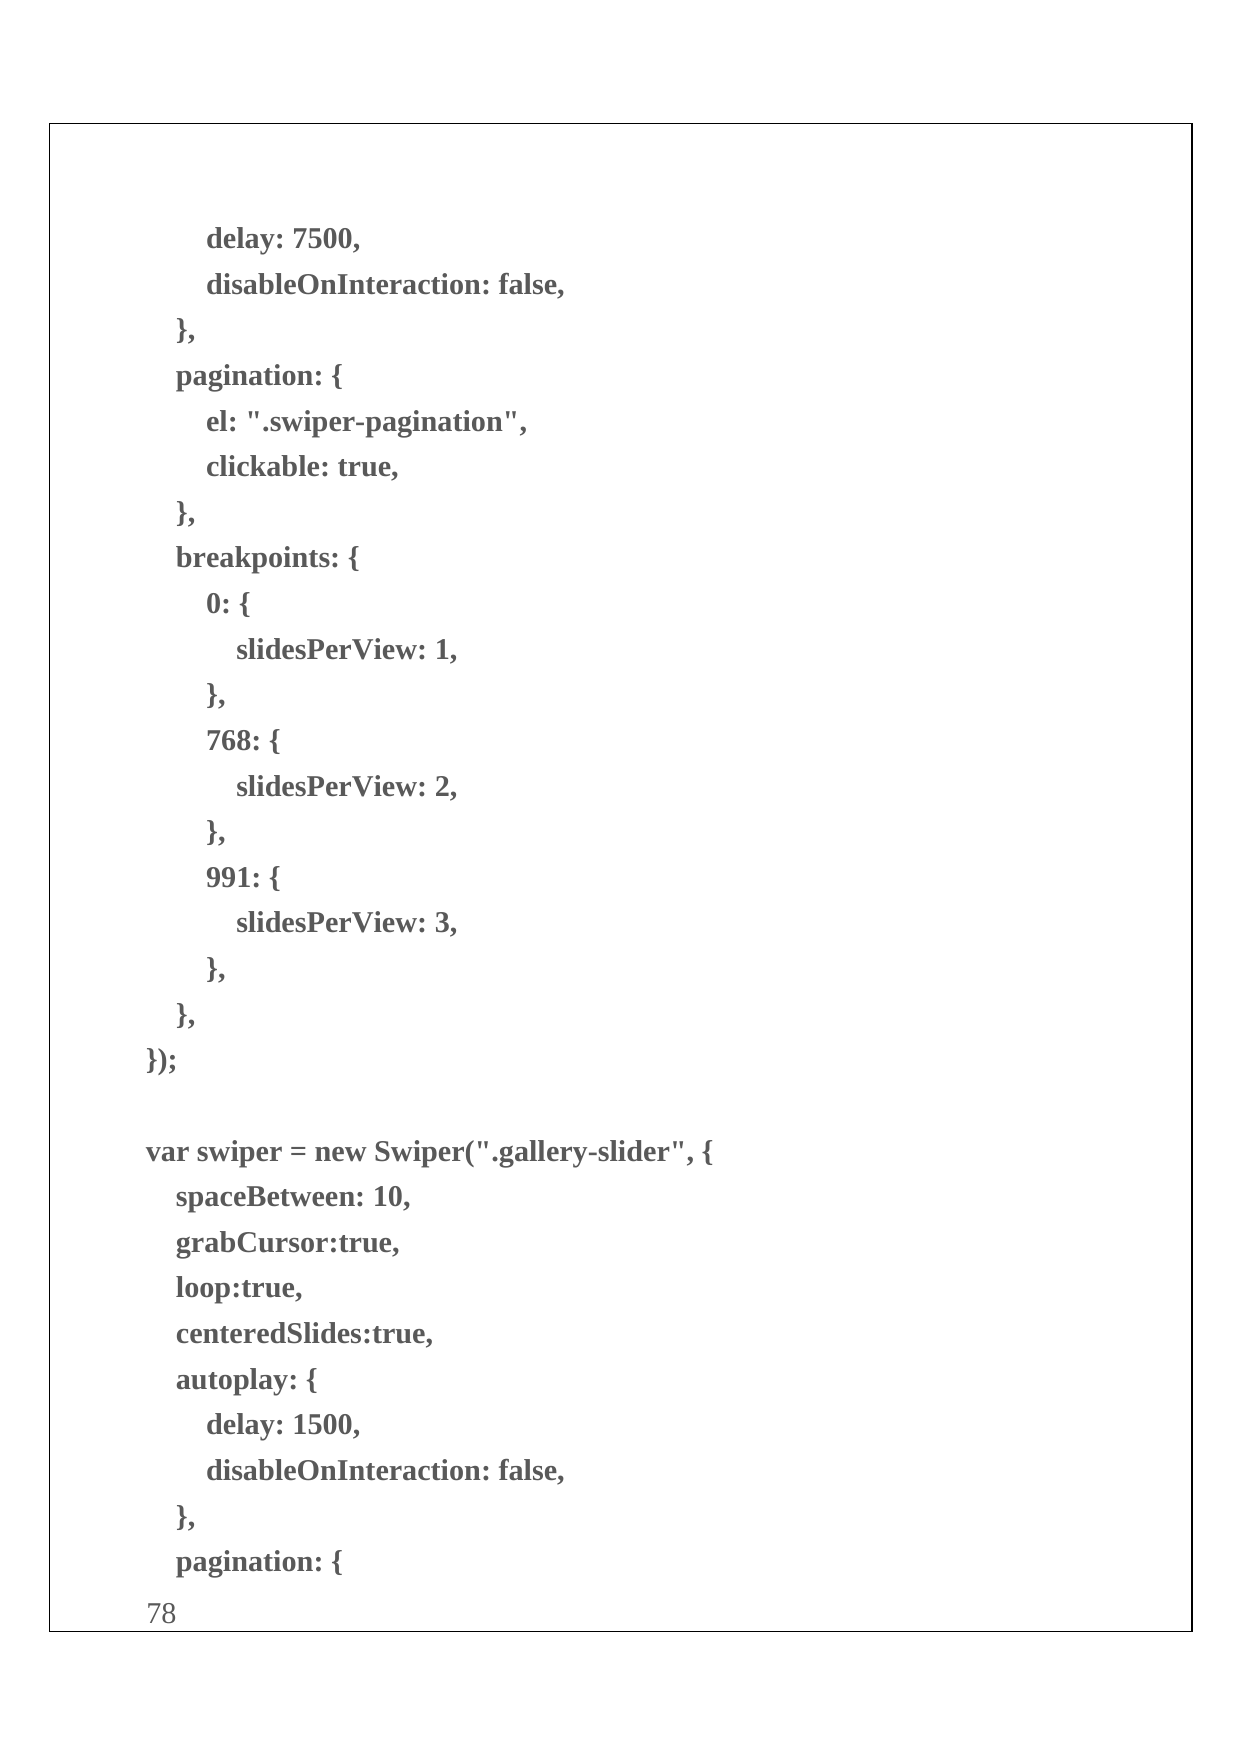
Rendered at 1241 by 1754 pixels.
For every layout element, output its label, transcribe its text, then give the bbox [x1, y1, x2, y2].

text }); [146, 1041, 1067, 1076]
text slidesPerView: 2, [146, 768, 1067, 802]
text slidesPerView: 1, [146, 631, 1067, 666]
text delay: 1500, [146, 1406, 1067, 1441]
text grabCursor:true, [146, 1224, 1067, 1259]
text breakpoints: { [146, 539, 1067, 574]
text }, [146, 813, 1067, 848]
text 0: { [146, 585, 1067, 620]
text el: ".swiper-pagination", [146, 403, 1067, 437]
text 991: { [146, 859, 1067, 894]
text }, [146, 494, 1067, 529]
text }, [146, 311, 1067, 346]
text }, [146, 996, 1067, 1031]
text spaceBetween: 10, [146, 1178, 1067, 1213]
text }, [146, 950, 1067, 985]
text var swiper = new Swiper(".gallery-slider", { [146, 1133, 1067, 1167]
text pagination: { [146, 357, 1067, 392]
text disableOnInteraction: false, [146, 266, 1067, 301]
text }, [146, 676, 1067, 711]
text pagination: { [146, 1543, 1067, 1578]
text disableOnInteraction: false, [146, 1452, 1067, 1487]
text 768: { [146, 722, 1067, 757]
text clickable: true, [146, 448, 1067, 483]
text loop:true, [146, 1269, 1067, 1304]
text autoplay: { [146, 1361, 1067, 1396]
text slidesPerView: 3, [146, 904, 1067, 939]
text delay: 7500, [146, 220, 1067, 255]
text }, [146, 1498, 1067, 1532]
text centeredSlides:true, [146, 1315, 1067, 1350]
